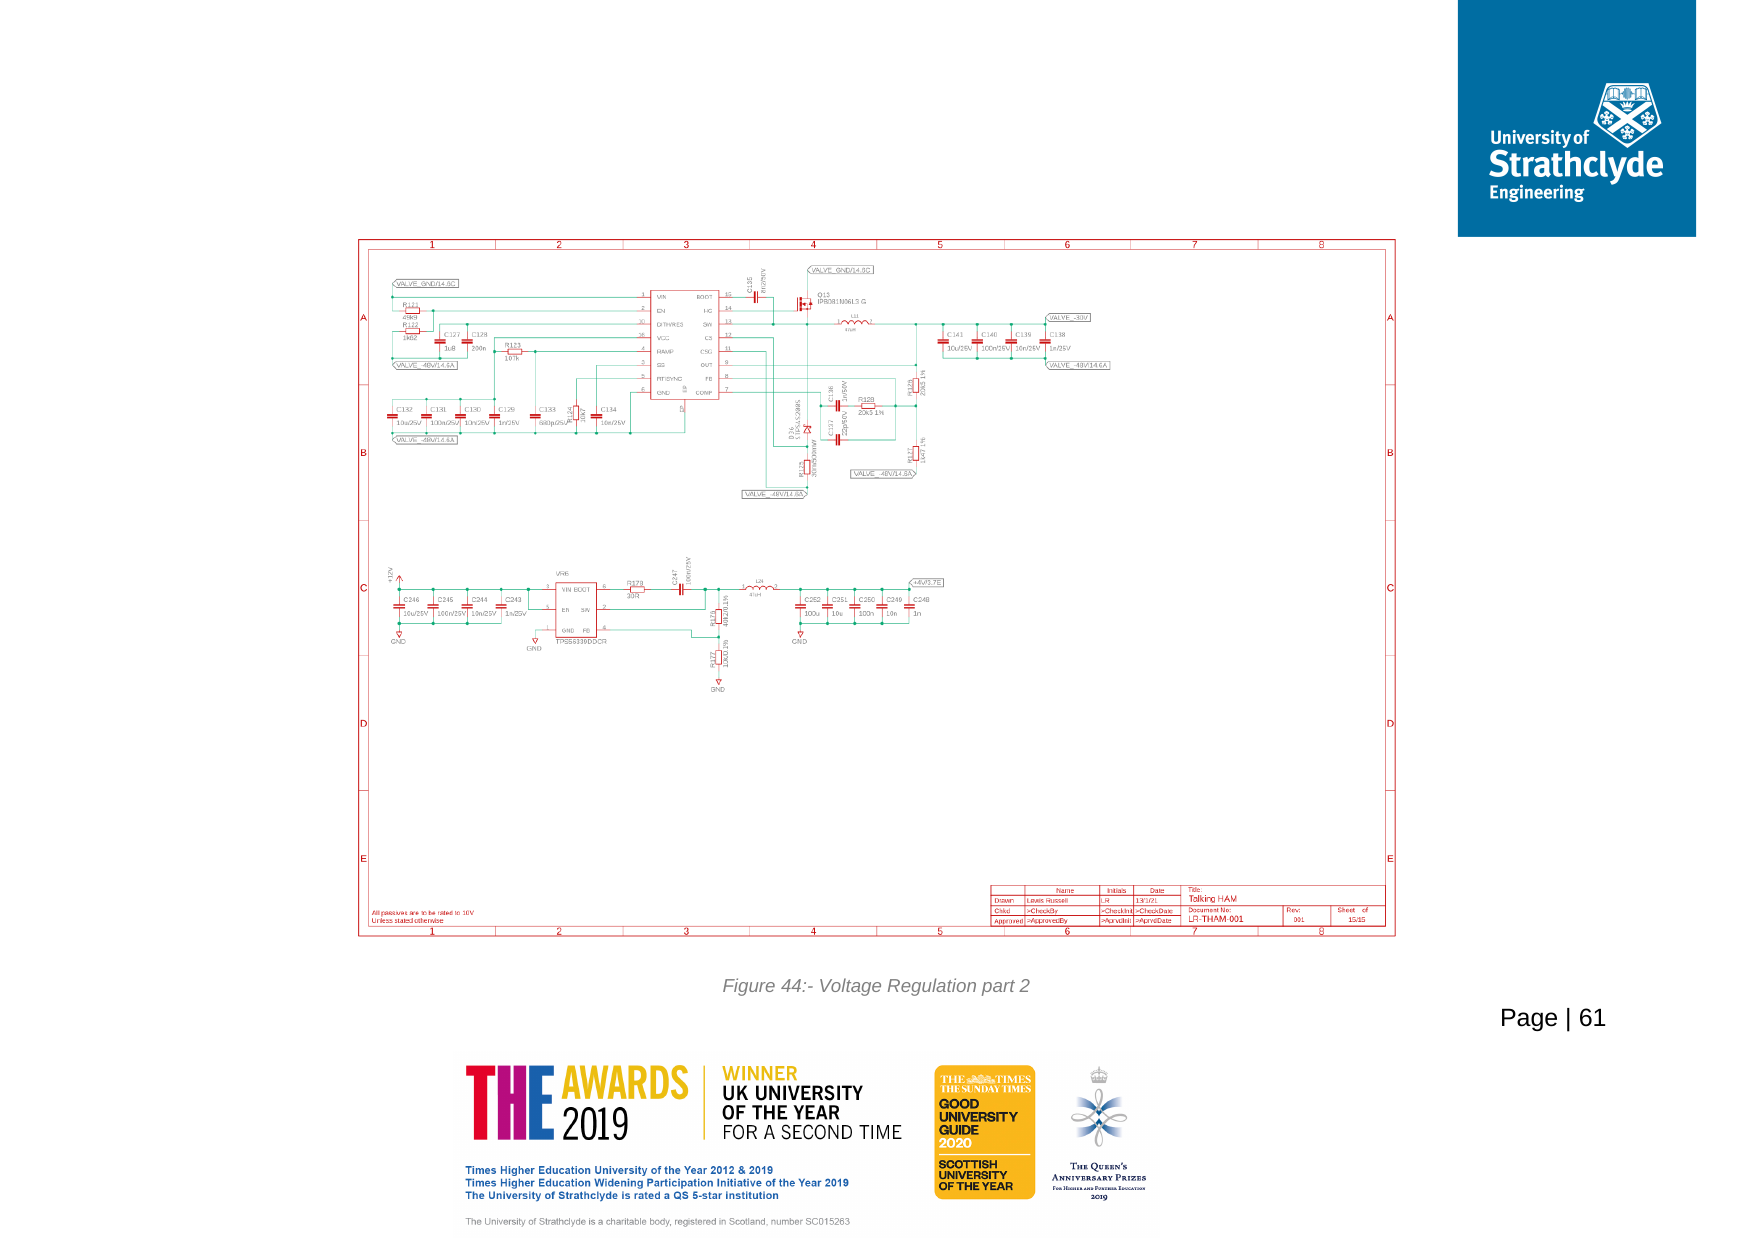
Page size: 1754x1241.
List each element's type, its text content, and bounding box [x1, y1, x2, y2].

picture [1604, 84, 1651, 135]
picture [355, 236, 1399, 940]
picture [1647, 158, 1662, 176]
picture [1524, 158, 1533, 176]
picture [1594, 116, 1599, 126]
picture [1504, 135, 1510, 143]
picture [1563, 135, 1568, 145]
picture [1491, 186, 1498, 198]
picture [1491, 150, 1508, 176]
picture [1566, 151, 1580, 176]
picture [1510, 154, 1520, 176]
picture [1526, 136, 1533, 143]
picture [1622, 127, 1629, 135]
picture [1642, 113, 1649, 121]
picture [452, 1051, 1160, 1238]
picture [1584, 157, 1597, 176]
picture [1609, 158, 1626, 184]
picture [1492, 131, 1500, 143]
picture [1535, 158, 1550, 176]
picture [1552, 154, 1562, 176]
picture [1535, 190, 1556, 198]
picture [1603, 112, 1613, 124]
picture [1628, 151, 1643, 176]
picture [1518, 135, 1523, 143]
picture [1601, 151, 1607, 176]
text Figure 44:- Voltage Regulation part 2 [148, 975, 1606, 997]
